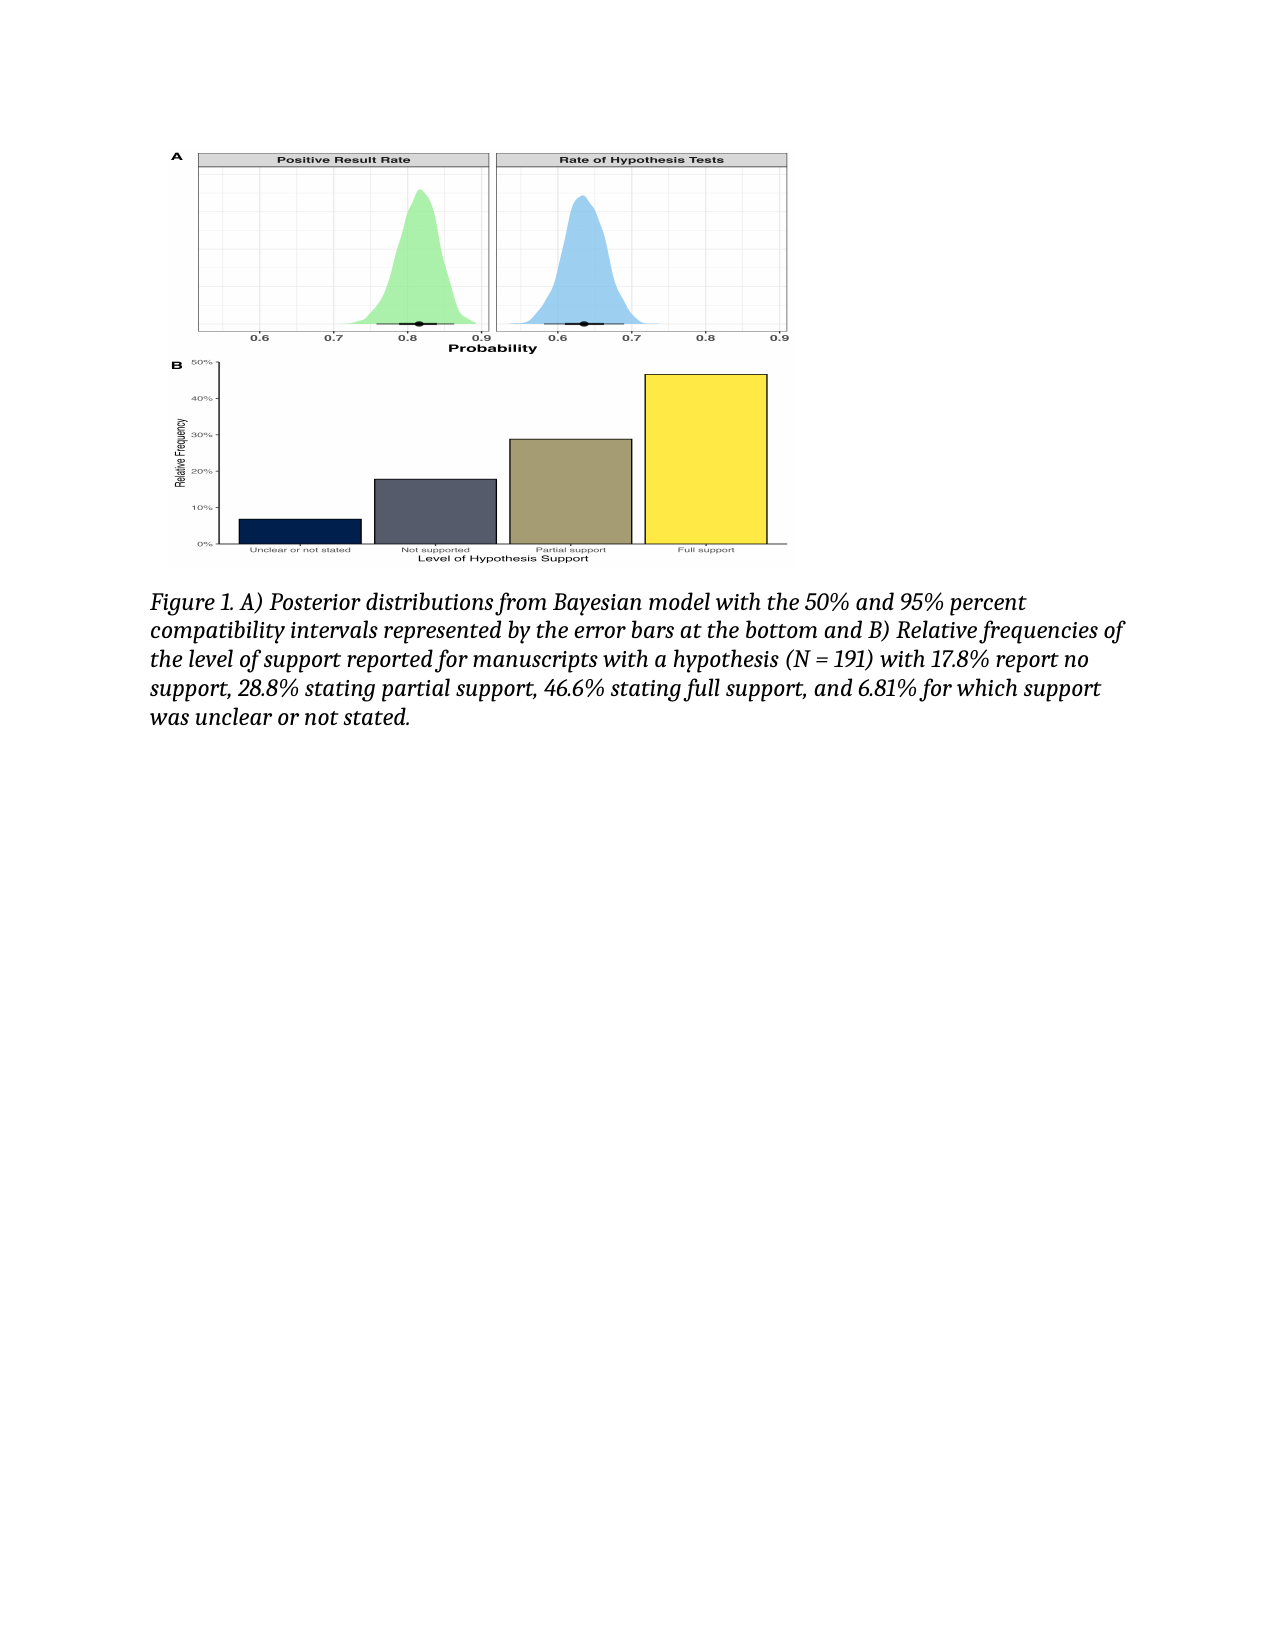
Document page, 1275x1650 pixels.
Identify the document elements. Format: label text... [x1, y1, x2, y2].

text Figure 1. A) Posterior distributions from Bayesian model with the 50% and 95% percent compatibility intervals represented by the error bars at the bottom and B) Relative frequencies of the level of support reported for manuscripts with a hypothesis (N = 191) with 17.8% report no support, 28.8% stating partial support, 46.6% stating full support, and 6.81% for which support was unclear or not stated. [150, 587, 1125, 731]
picture [168, 150, 794, 567]
